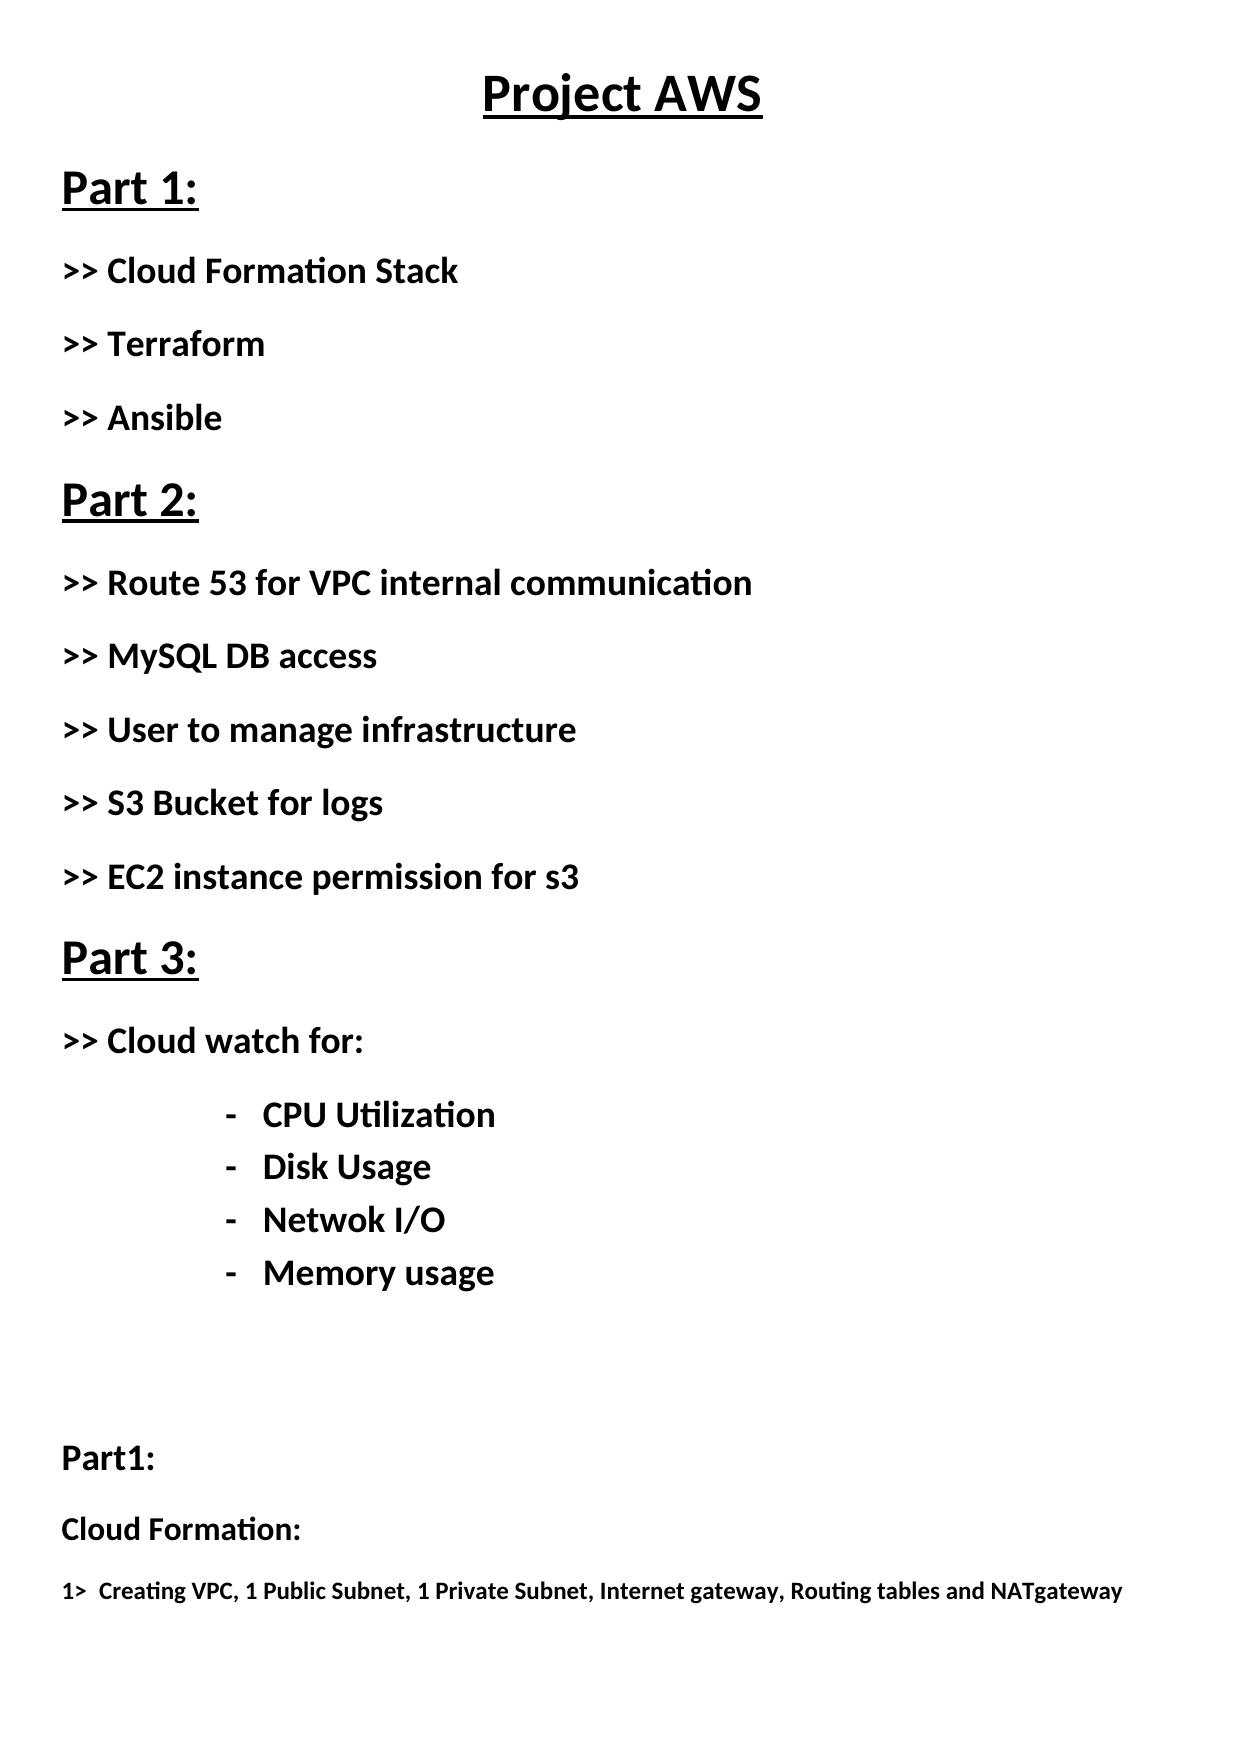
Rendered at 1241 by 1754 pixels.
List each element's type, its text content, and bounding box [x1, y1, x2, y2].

text >> Ansible [61, 394, 1184, 440]
text >> Cloud Formation Stack [61, 247, 1184, 293]
text >> Terraform [61, 320, 1184, 366]
list Creating VPC, 1 Public Subnet, 1 Private Subnet, Internet gateway, Routing tables and NATgateway [61, 1575, 1184, 1606]
text >> Route 53 for VPC internal communication [61, 558, 1184, 604]
list Disk Usage [225, 1143, 1184, 1189]
text Part 1: [61, 156, 1184, 217]
text Part1: [61, 1434, 1184, 1480]
list Netwok I/O [225, 1196, 1184, 1242]
list CPU Utilization [225, 1091, 1184, 1136]
text >> User to manage infrastructure [61, 706, 1184, 751]
text Project AWS [61, 59, 1184, 125]
text >> MySQL DB access [61, 632, 1184, 678]
text Cloud Formation: [61, 1507, 1184, 1548]
list Memory usage [225, 1249, 1184, 1294]
text >> Cloud watch for: [61, 1017, 1184, 1063]
text Part 2: [61, 467, 1184, 528]
text Part 3: [61, 926, 1184, 987]
text >> EC2 instance permission for s3 [61, 853, 1184, 898]
text >> S3 Bucket for logs [61, 779, 1184, 825]
